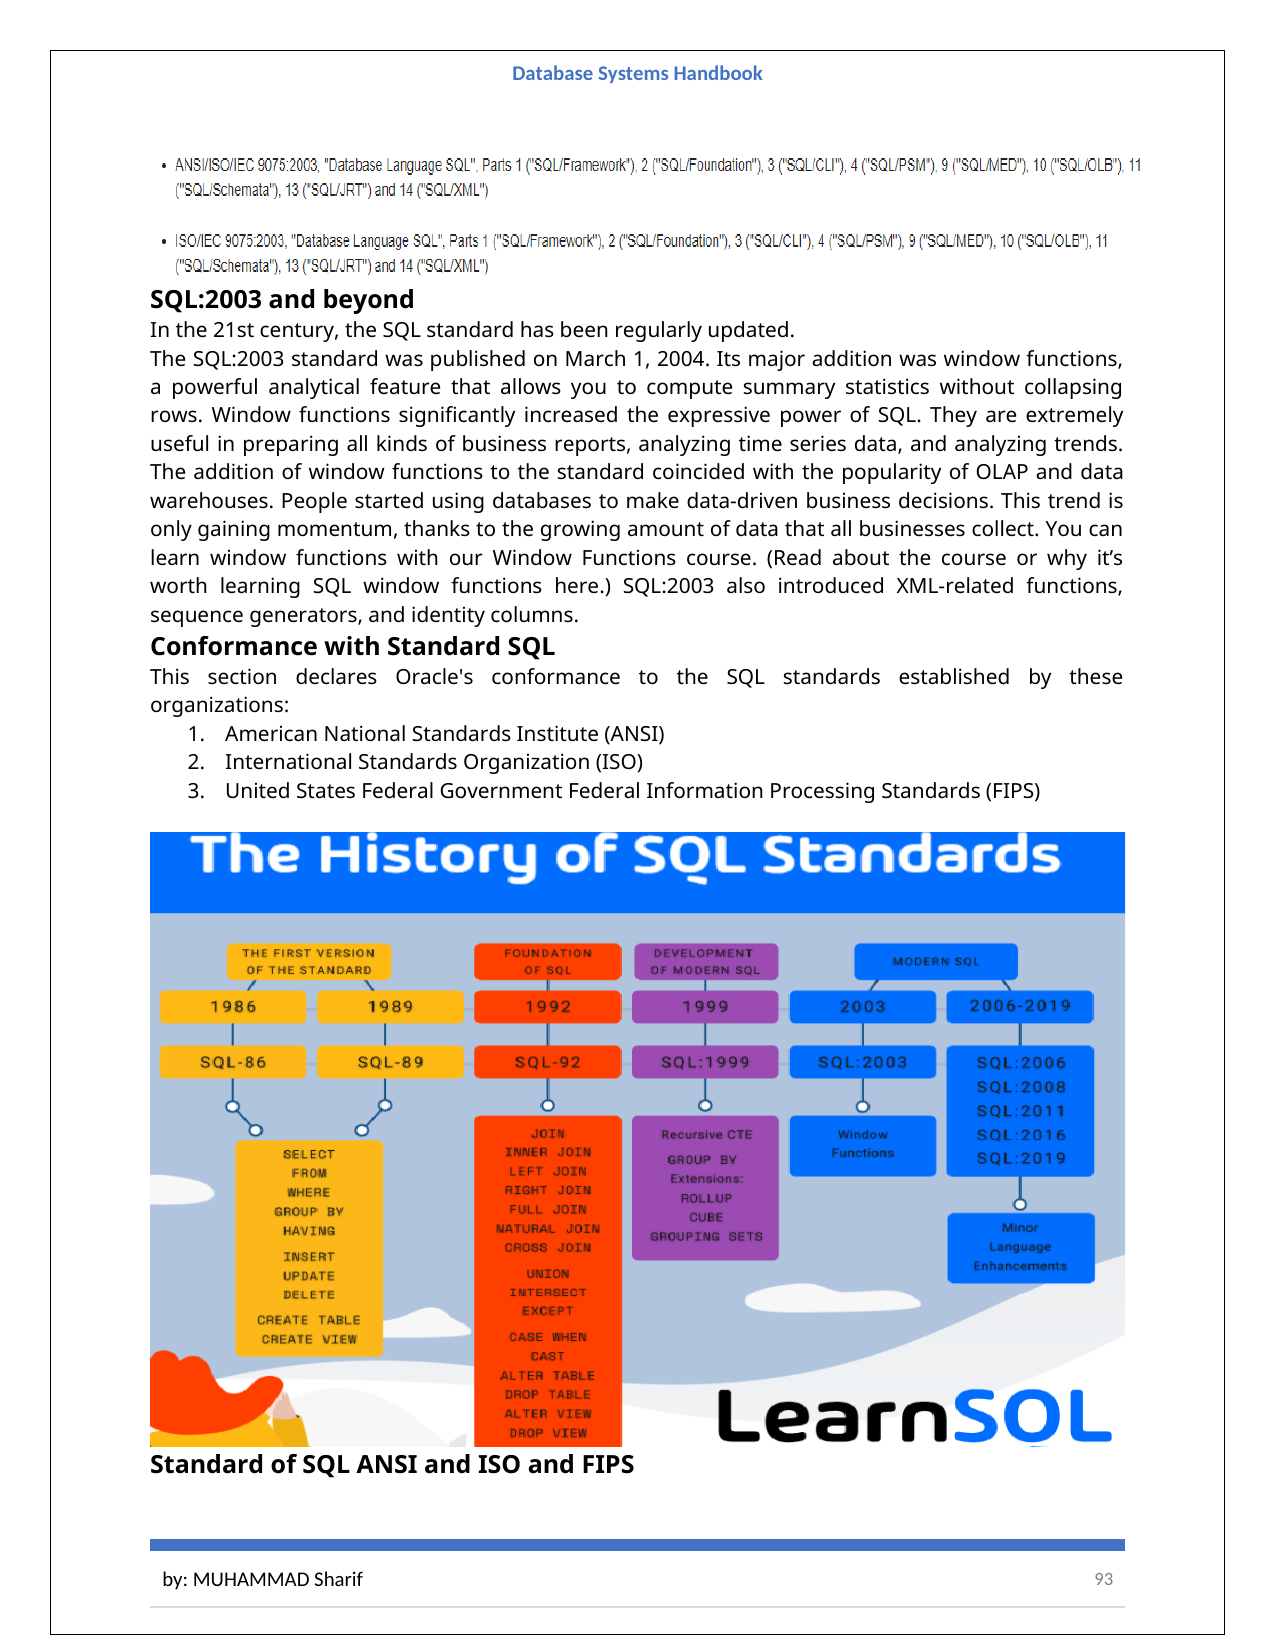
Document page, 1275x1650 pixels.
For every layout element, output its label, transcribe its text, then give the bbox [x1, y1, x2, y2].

text The SQL:2003 standard was published on March 1, 2004. Its major addition was window functions, a powerful analytical feature that allows you to compute summary statistics without collapsing rows. Window functions significantly increased the expressive power of SQL. They are extremely useful in preparing all kinds of business reports, analyzing time series data, and analyzing trends. The addition of window functions to the standard coincided with the popularity of OLAP and data warehouses. People started using databases to make data-driven business decisions. This trend is only gaining momentum, thanks to the growing amount of data that all businesses collect. You can learn window functions with our Window Functions course. (Read about the course or why it’s worth learning SQL window functions here.) SQL:2003 also introduced XML-related functions, sequence generators, and identity columns. [150, 344, 1125, 628]
list International Standards Organization (ISO) [187, 747, 1125, 776]
text In the 21st century, the SQL standard has been regularly updated. [150, 315, 1125, 344]
list United States Federal Government Federal Information Processing Standards (FIPS) [187, 776, 1125, 804]
text SQL:2003 and beyond [150, 282, 1125, 315]
picture [150, 832, 1125, 1447]
text Conformance with Standard SQL [150, 628, 1125, 662]
text Standard of SQL ANSI and ISO and FIPS [150, 1447, 1125, 1481]
picture [150, 150, 1149, 282]
text This section declares Oracle's conformance to the SQL standards established by these organizations: [150, 662, 1125, 719]
list American National Standards Institute (ANSI) [187, 719, 1125, 747]
